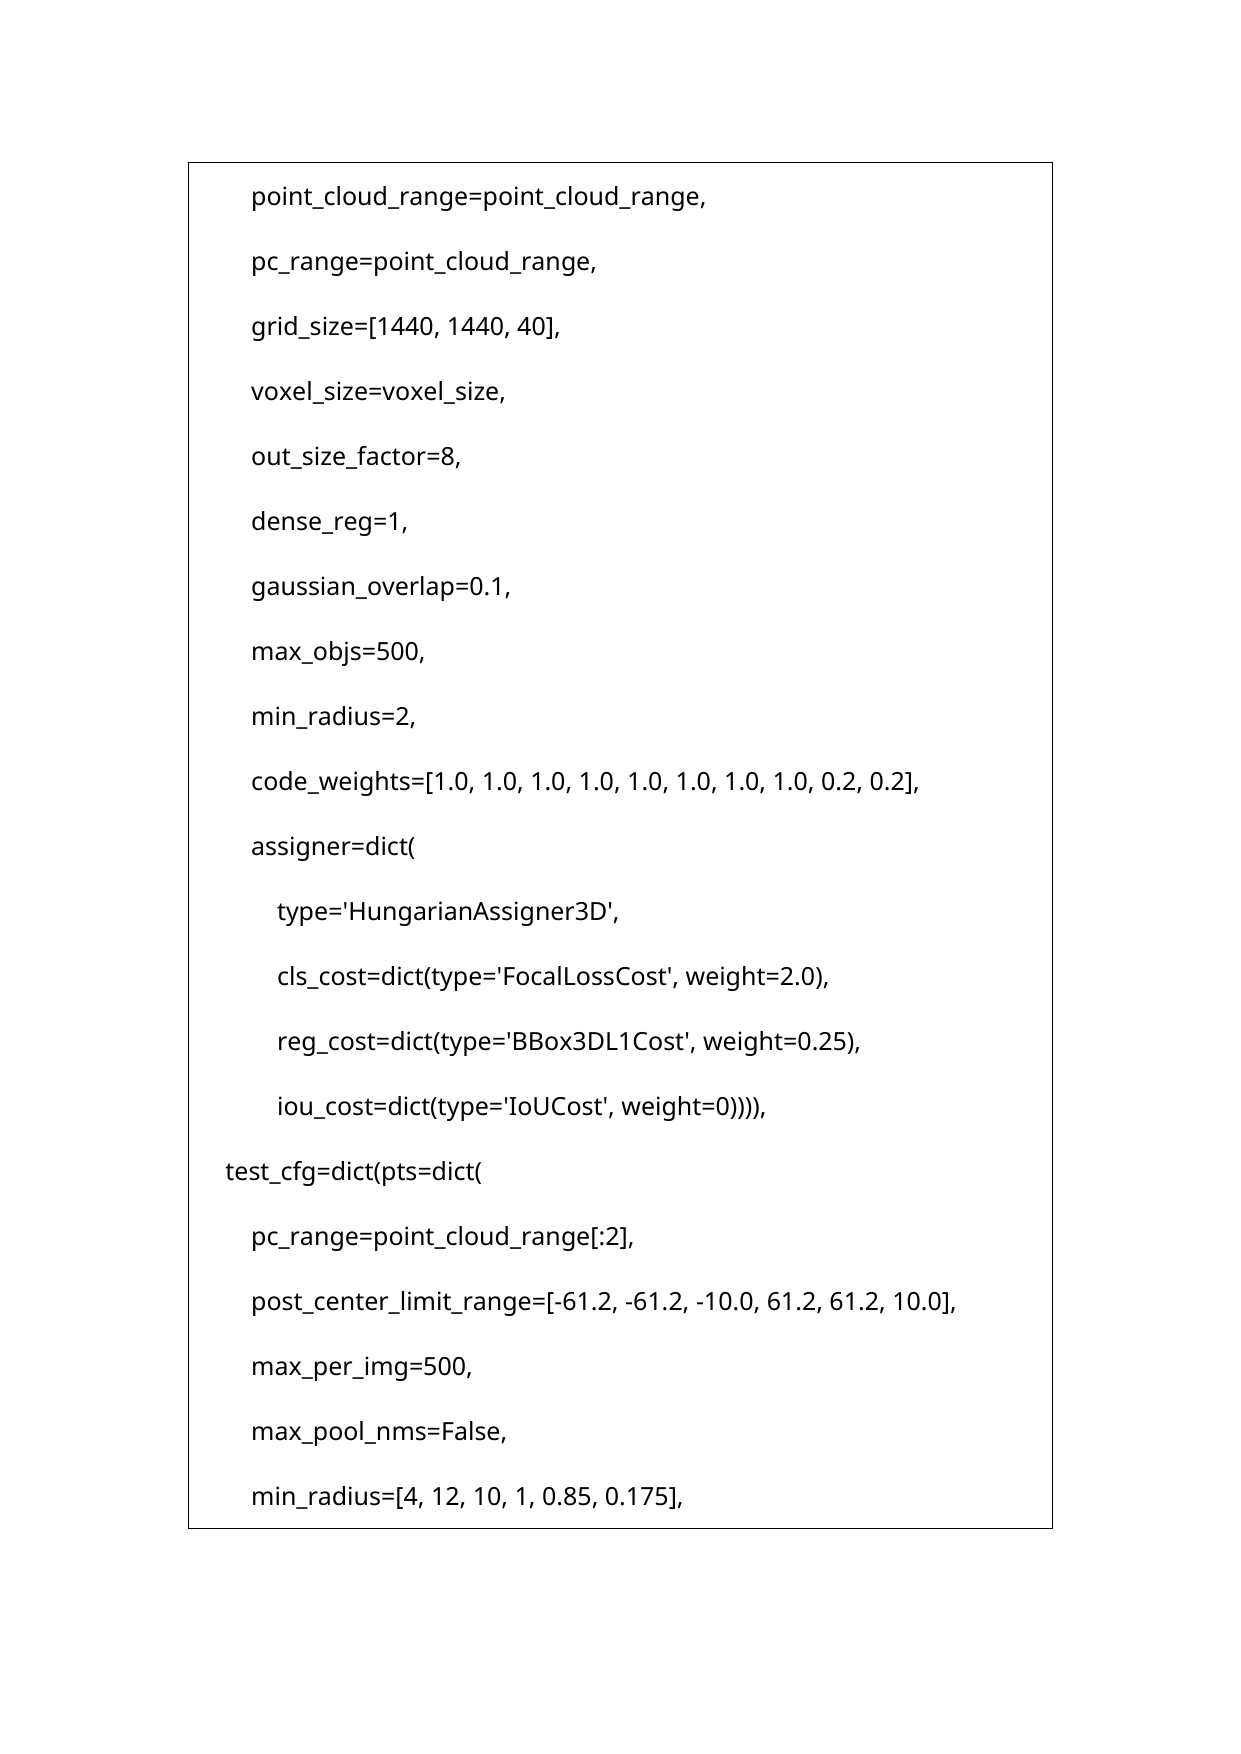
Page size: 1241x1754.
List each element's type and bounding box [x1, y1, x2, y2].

table_header [189, 163, 1052, 1528]
